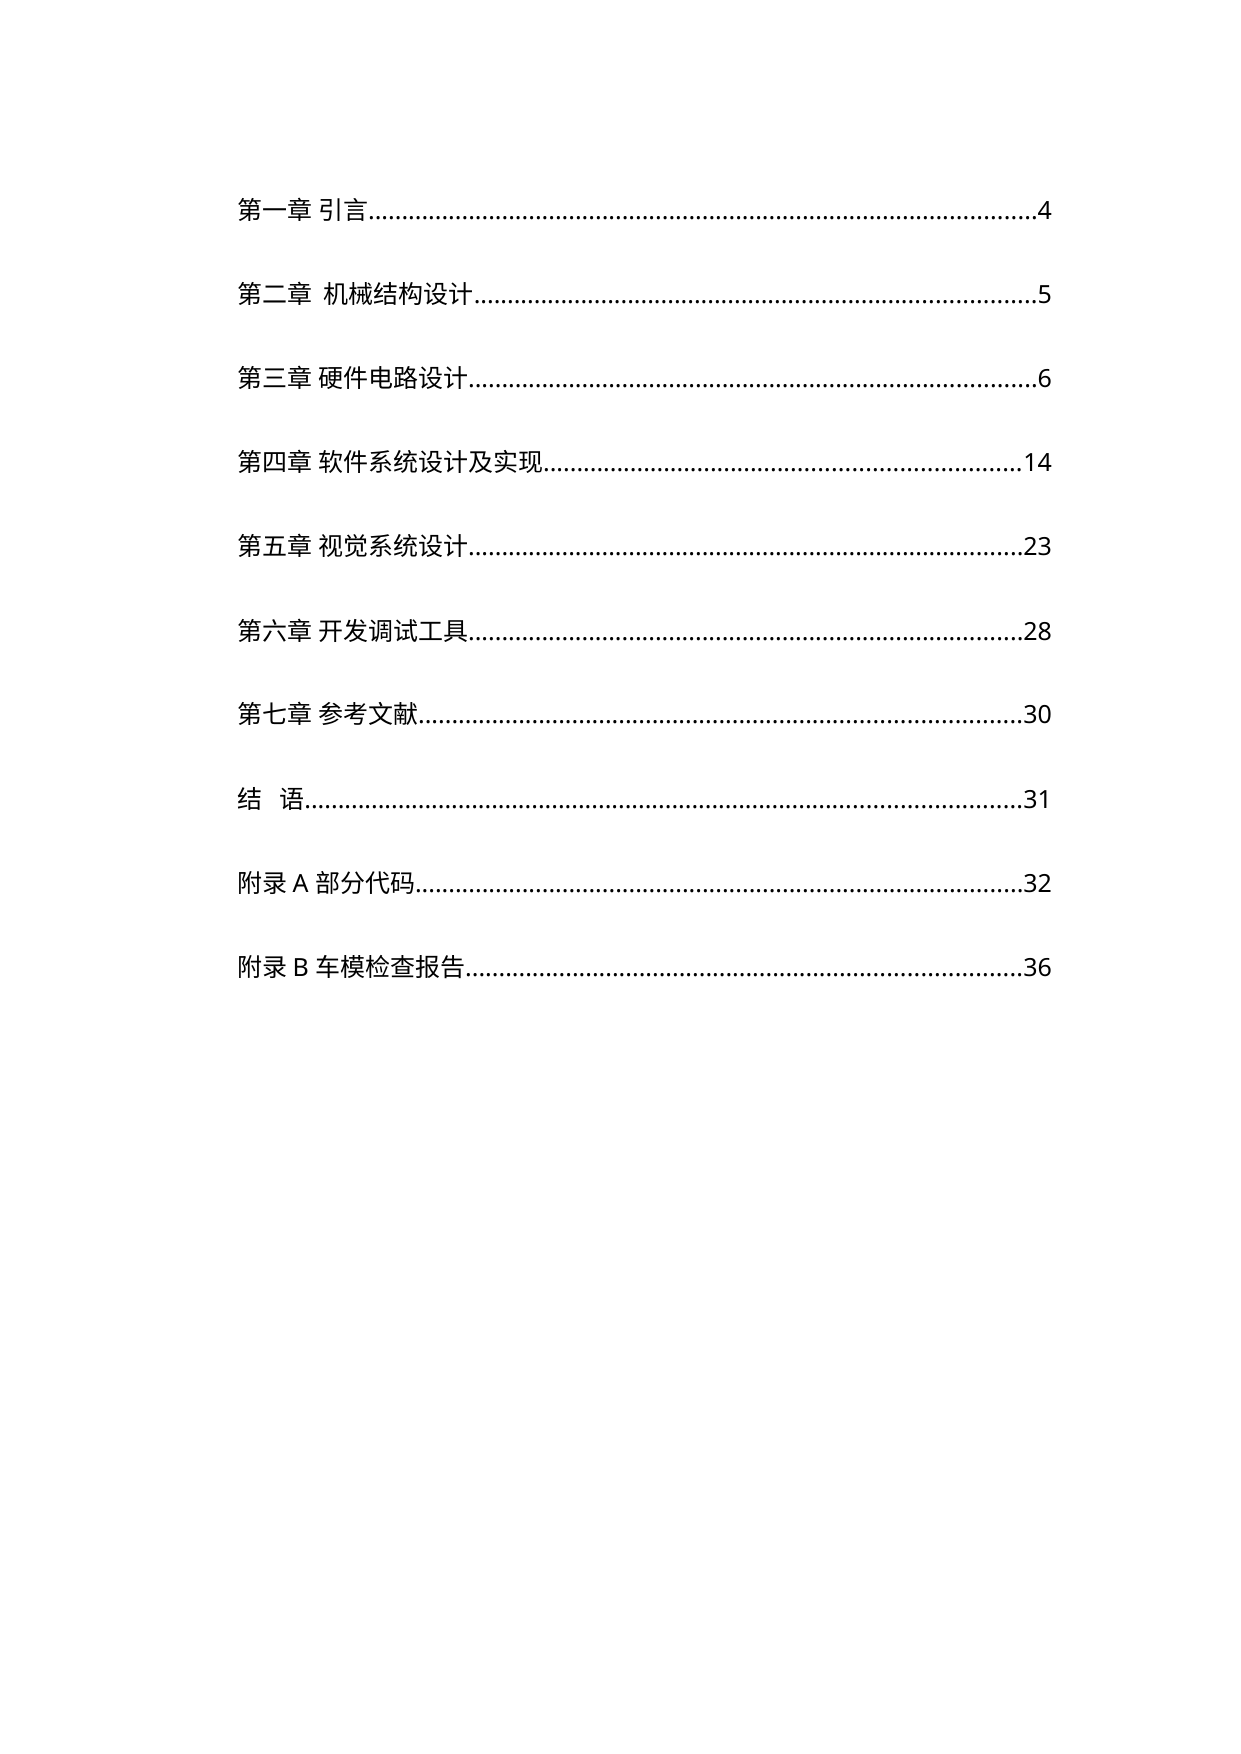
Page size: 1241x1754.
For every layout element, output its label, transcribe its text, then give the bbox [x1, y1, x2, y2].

text 第一章 引言 4 [187, 176, 1053, 241]
text 第二章 机械结构设计 5 [187, 260, 1053, 325]
text 第四章 软件系统设计及实现 14 [187, 428, 1053, 493]
text 第五章 视觉系统设计 23 [187, 512, 1053, 577]
text 第七章 参考文献 30 [187, 681, 1053, 746]
text 第三章 硬件电路设计 6 [187, 344, 1053, 409]
text 结 语 31 [187, 765, 1053, 830]
text 附录A 部分代码 32 [187, 849, 1053, 914]
text 附录B 车模检查报告 36 [187, 933, 1053, 998]
text 第六章 开发调试工具 28 [187, 597, 1053, 662]
